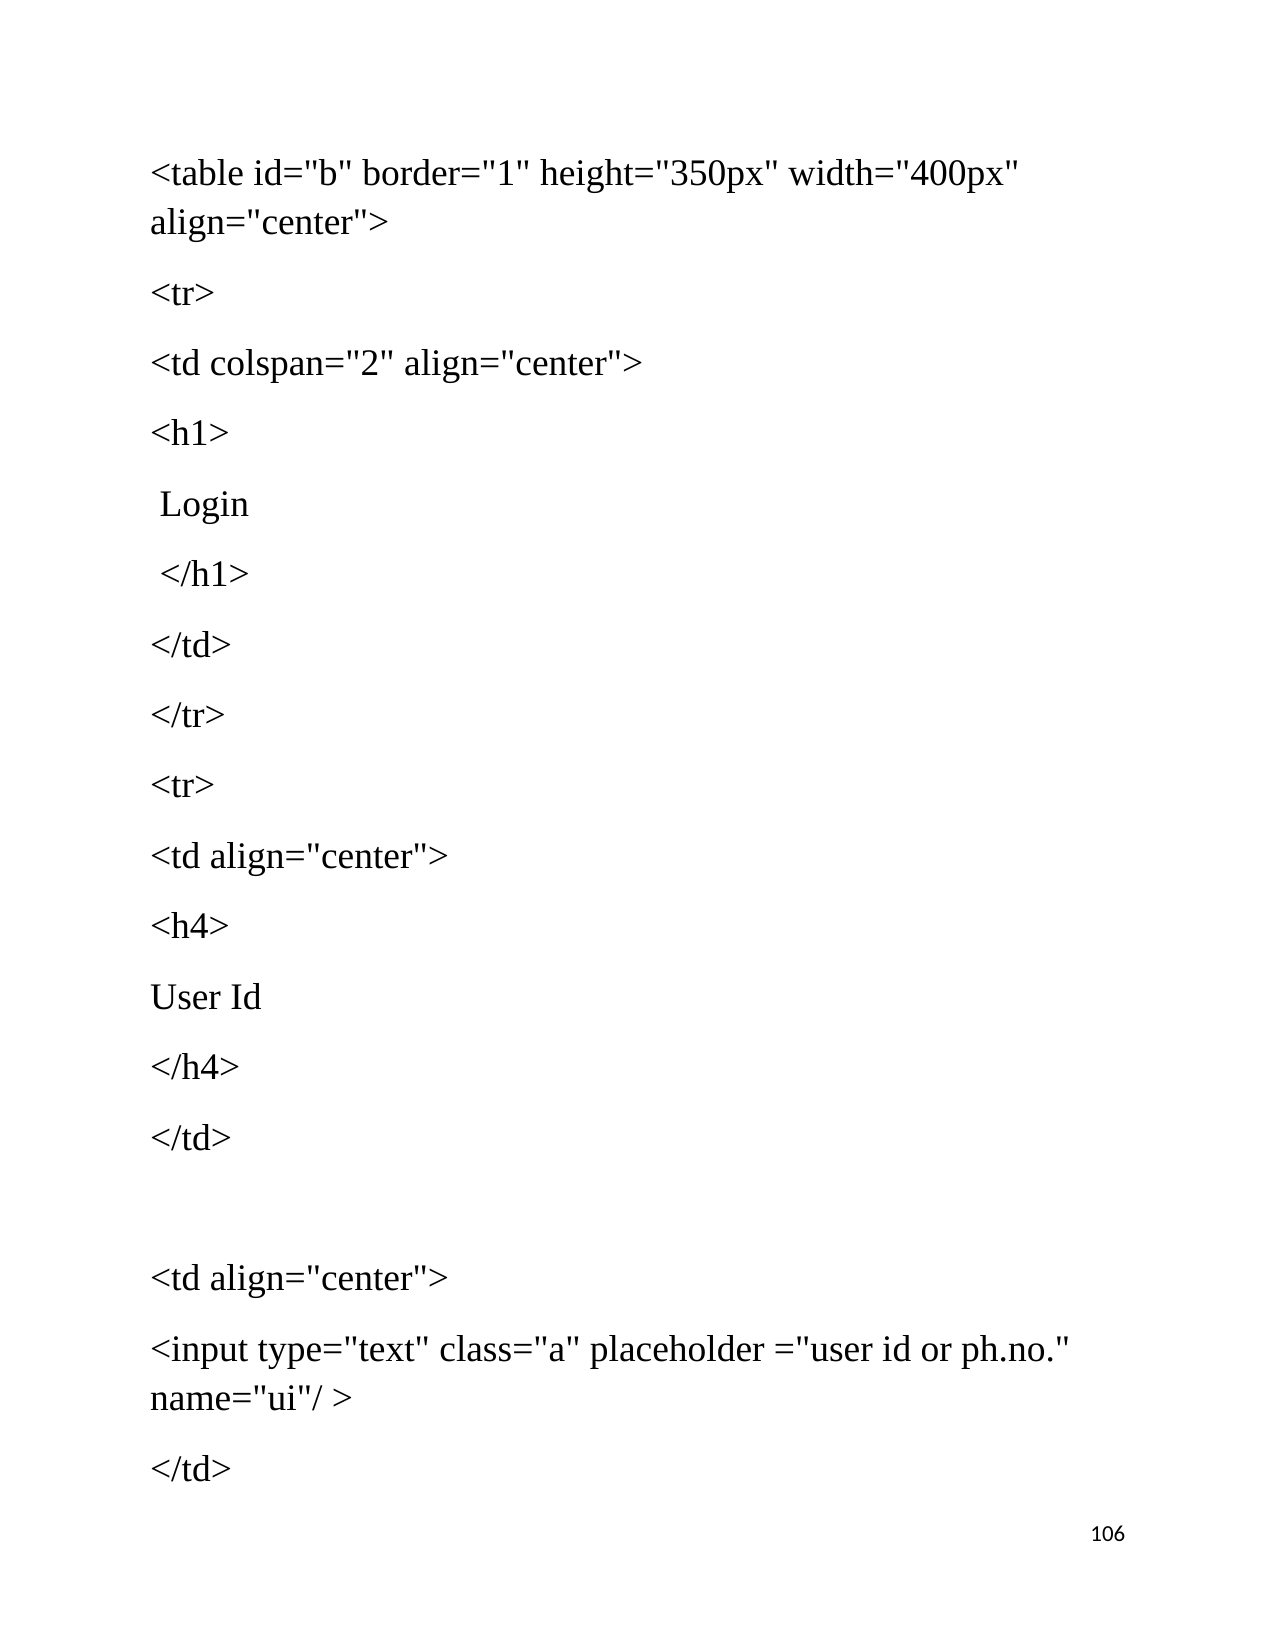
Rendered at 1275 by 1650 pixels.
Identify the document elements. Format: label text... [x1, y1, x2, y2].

text <h4> [150, 904, 1125, 947]
text <tr> [150, 270, 1125, 313]
text Login [150, 481, 1125, 524]
text </h1> [150, 552, 1125, 595]
text </td> [150, 1115, 1125, 1158]
text <input type="text" class="a" placeholder ="user id or ph.no." name="ui"/ > [150, 1326, 1125, 1419]
text </tr> [150, 692, 1125, 736]
text <td colspan="2" align="center"> [150, 340, 1125, 383]
text User Id [150, 974, 1125, 1017]
text <table id="b" border="1" height="350px" width="400px" align="center"> [150, 150, 1125, 243]
text <h1> [150, 411, 1125, 454]
text </td> [150, 1446, 1125, 1489]
text <tr> [150, 763, 1125, 806]
text <td align="center"> [150, 1256, 1125, 1299]
text <td align="center"> [150, 833, 1125, 876]
text </td> [150, 622, 1125, 665]
text </h4> [150, 1044, 1125, 1088]
